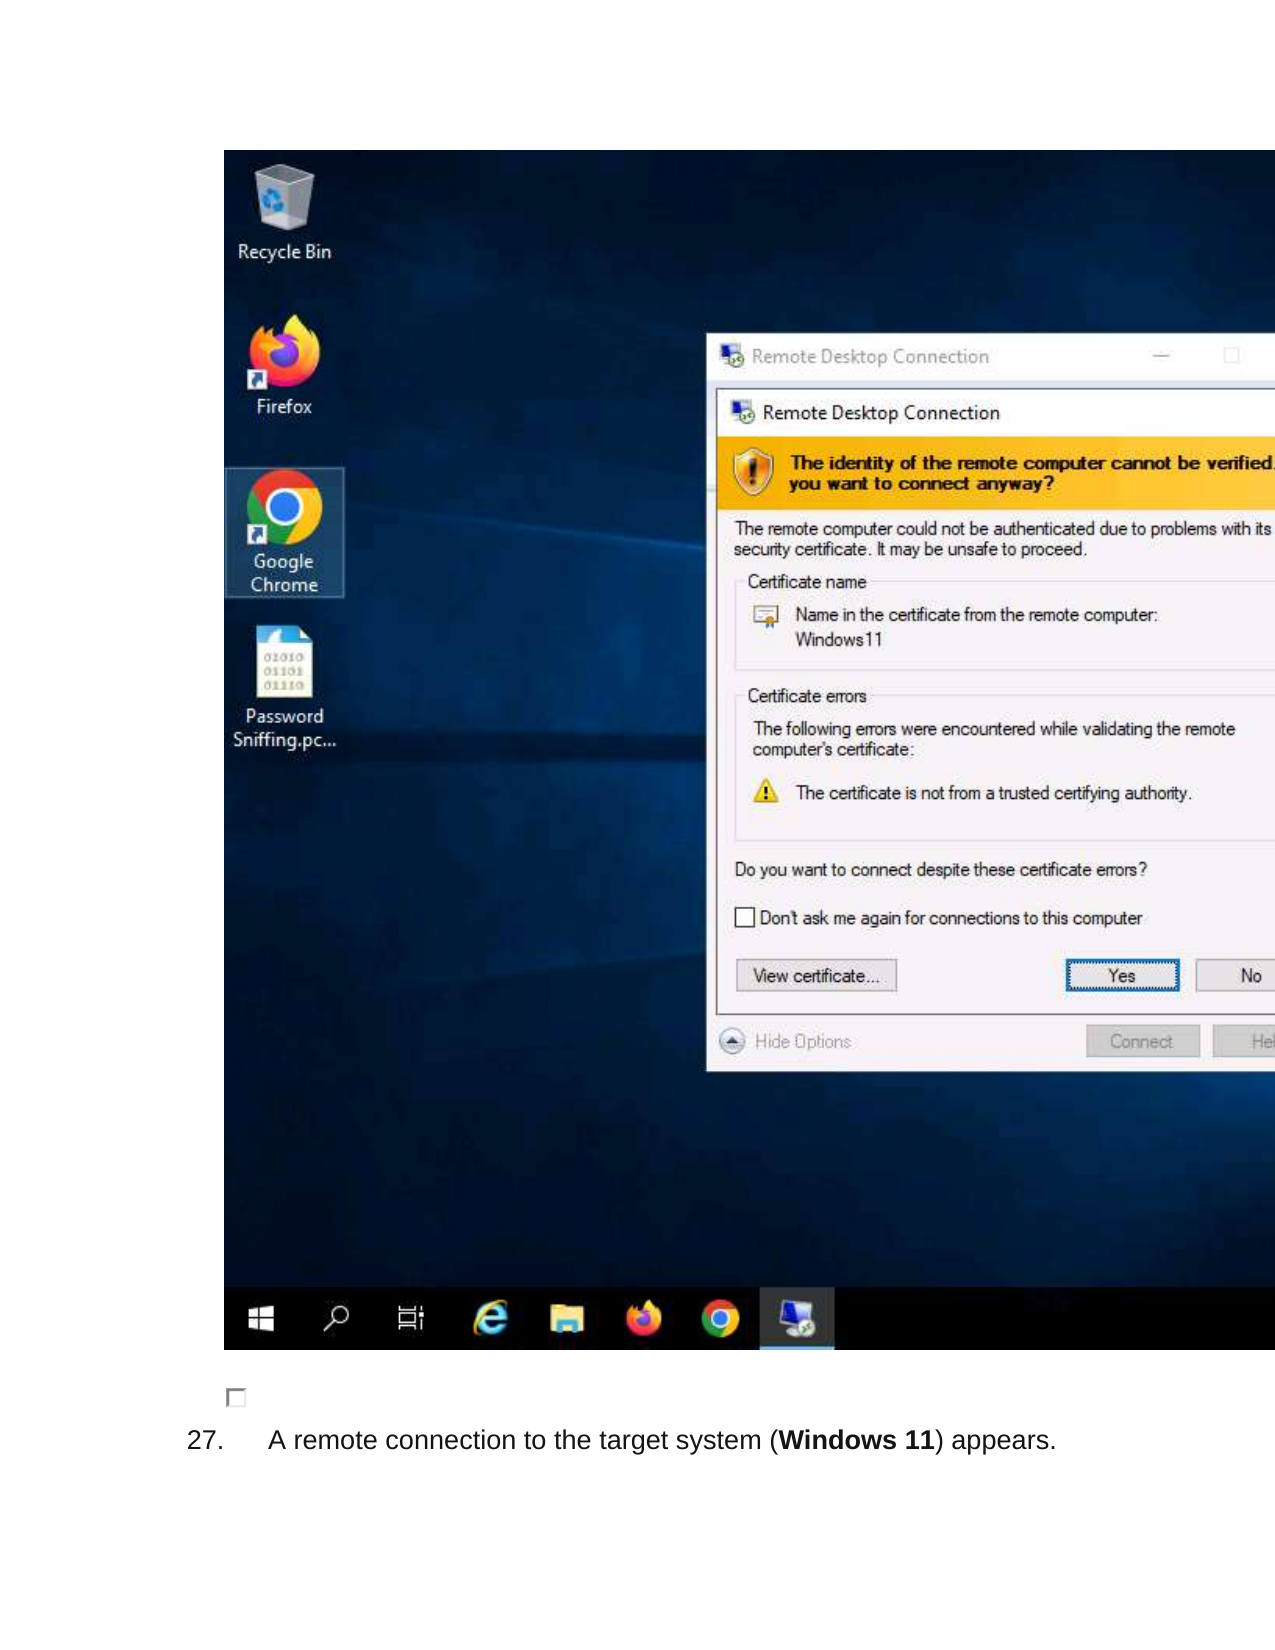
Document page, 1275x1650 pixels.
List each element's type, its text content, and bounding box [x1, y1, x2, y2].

picture [224, 150, 1275, 1350]
list A remote connection to the target system (Windows 11) appears. [187, 1381, 1094, 1455]
